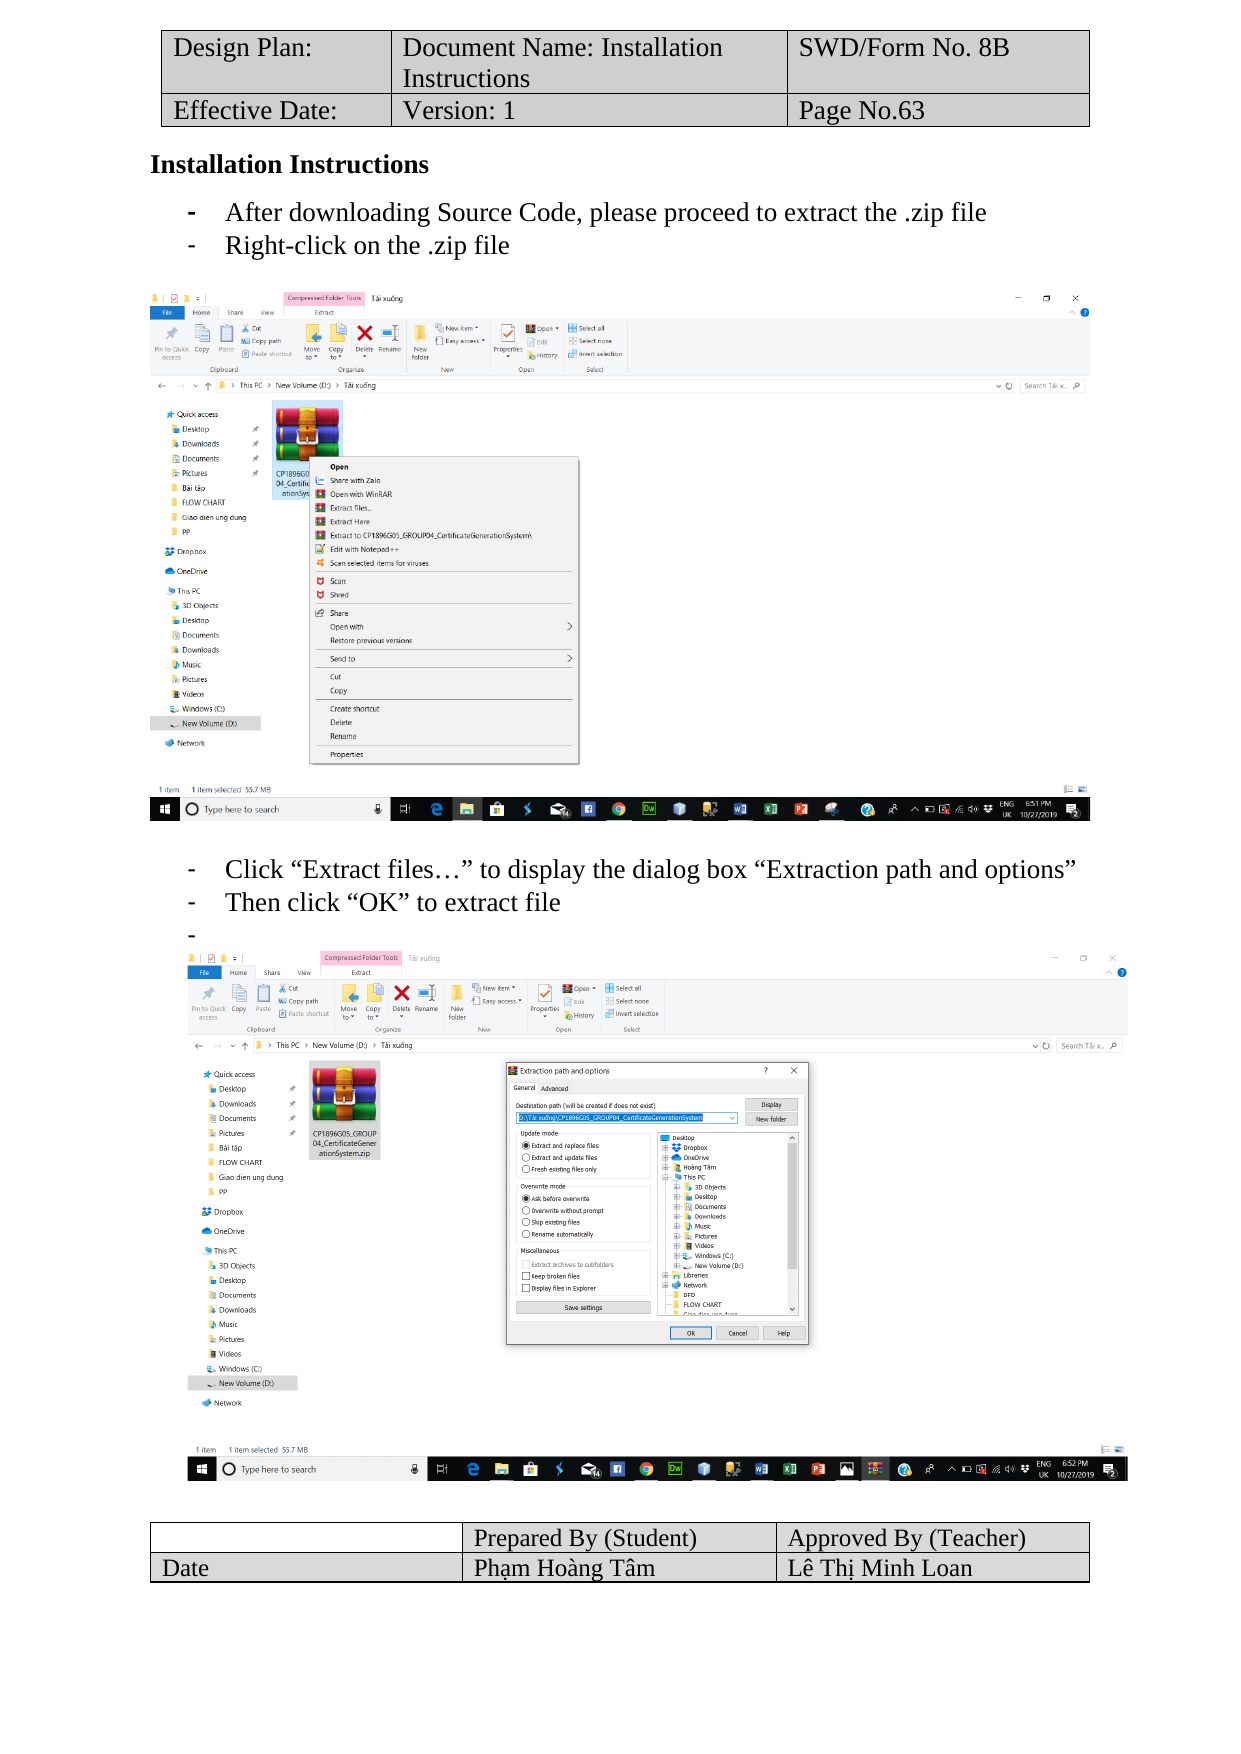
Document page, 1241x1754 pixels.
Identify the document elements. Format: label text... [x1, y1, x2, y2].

list Then click “OK” to extract file [187, 885, 1090, 918]
list Click “Extract files…” to display the dialog box “Extraction path and options” [187, 852, 1090, 885]
picture [187, 951, 1128, 1481]
text Installation Instructions [150, 148, 1090, 179]
list After downloading Source Code, please proceed to extract the .zip file [187, 195, 1090, 228]
list Right-click on the .zip file [187, 228, 1090, 261]
picture [150, 292, 1091, 821]
